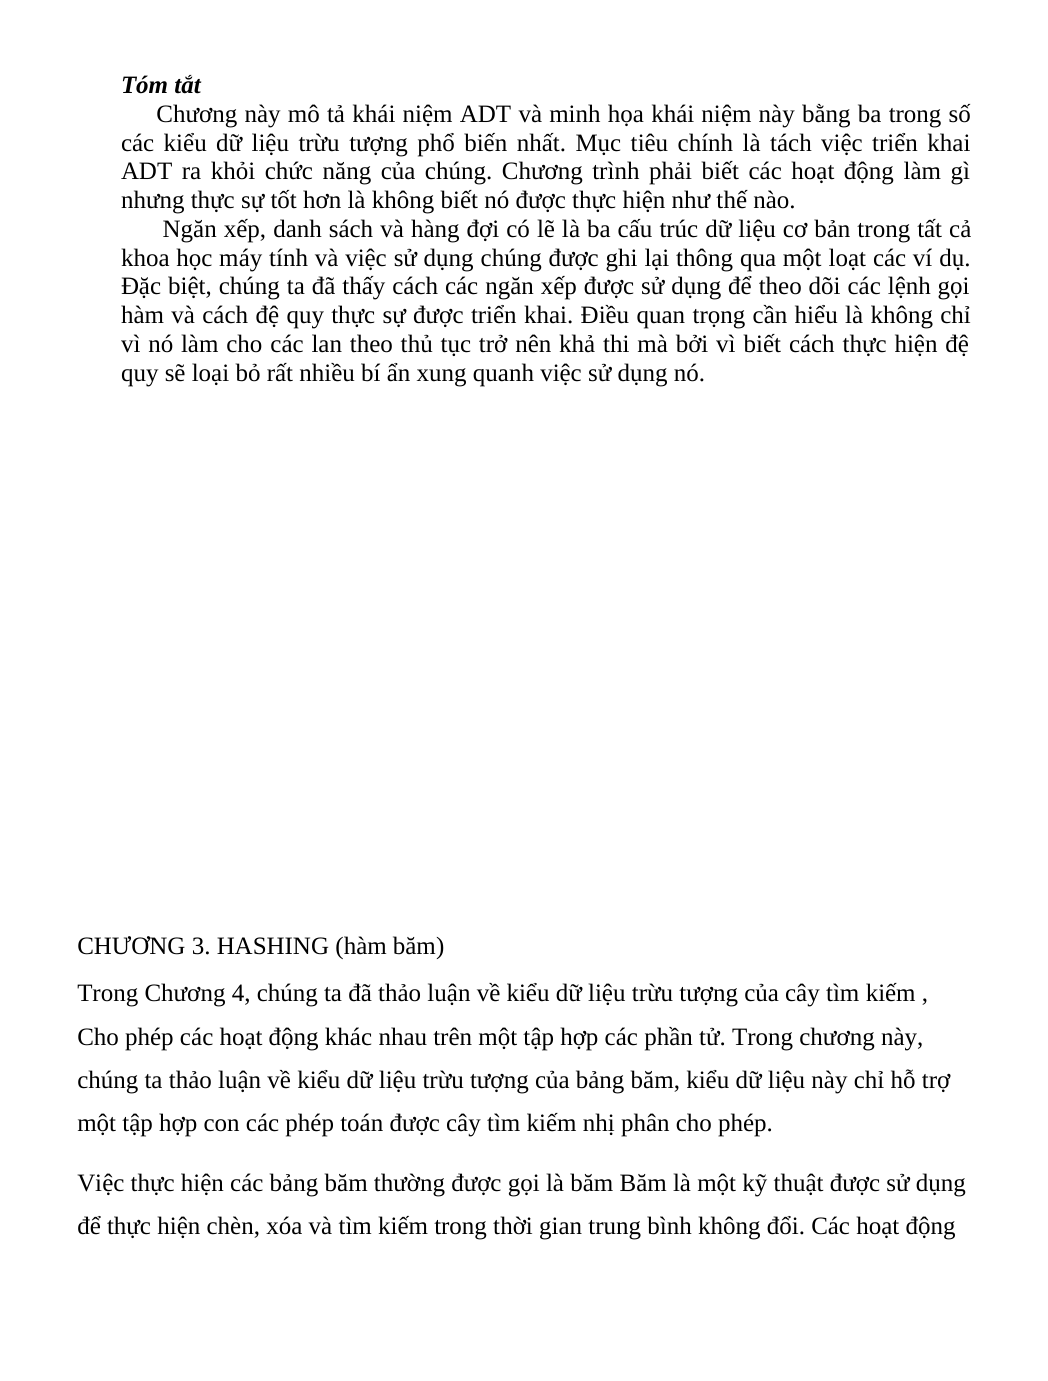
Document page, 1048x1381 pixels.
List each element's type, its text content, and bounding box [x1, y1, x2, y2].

list Tóm tắt [121, 70, 972, 99]
text CHƯƠNG 3. HASHING (hàm băm) [77, 931, 972, 959]
list Ngăn xếp, danh sách và hàng đợi có lẽ là ba cấu trúc dữ liệu cơ bản trong tất cả khoa học máy tính và việc sử dụng chúng được ghi lại thông qua một loạt các ví dụ. Đặc biệt, chúng ta đã thấy cách các ngăn xếp được sử dụng để theo dõi các lệnh gọi hàm và cách đệ quy thực sự được triển khai. Điều quan trọng cần hiểu là không chỉ vì nó làm cho các lan theo thủ tục trở nên khả thi mà bởi vì biết cách thực hiện đệ quy sẽ loại bỏ rất nhiều bí ẩn xung quanh việc sử dụng nó. [121, 214, 972, 386]
text Trong Chương 4, chúng ta đã thảo luận về kiểu dữ liệu trừu tượng của cây tìm kiếm , Cho phép các hoạt động khác nhau trên một tập hợp các phần tử. Trong chương này, chúng ta thảo luận về kiểu dữ liệu trừu tượng của bảng băm, kiểu dữ liệu này chỉ hỗ trợ một tập hợp con các phép toán được cây tìm kiếm nhị phân cho phép. [77, 978, 972, 1137]
list Chương này mô tả khái niệm ADT và minh họa khái niệm này bằng ba trong số các kiểu dữ liệu trừu tượng phổ biến nhất. Mục tiêu chính là tách việc triển khai ADT ra khỏi chức năng của chúng. Chương trình phải biết các hoạt động làm gì nhưng thực sự tốt hơn là không biết nó được thực hiện như thế nào. [121, 99, 972, 214]
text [77, 1168, 972, 1239]
